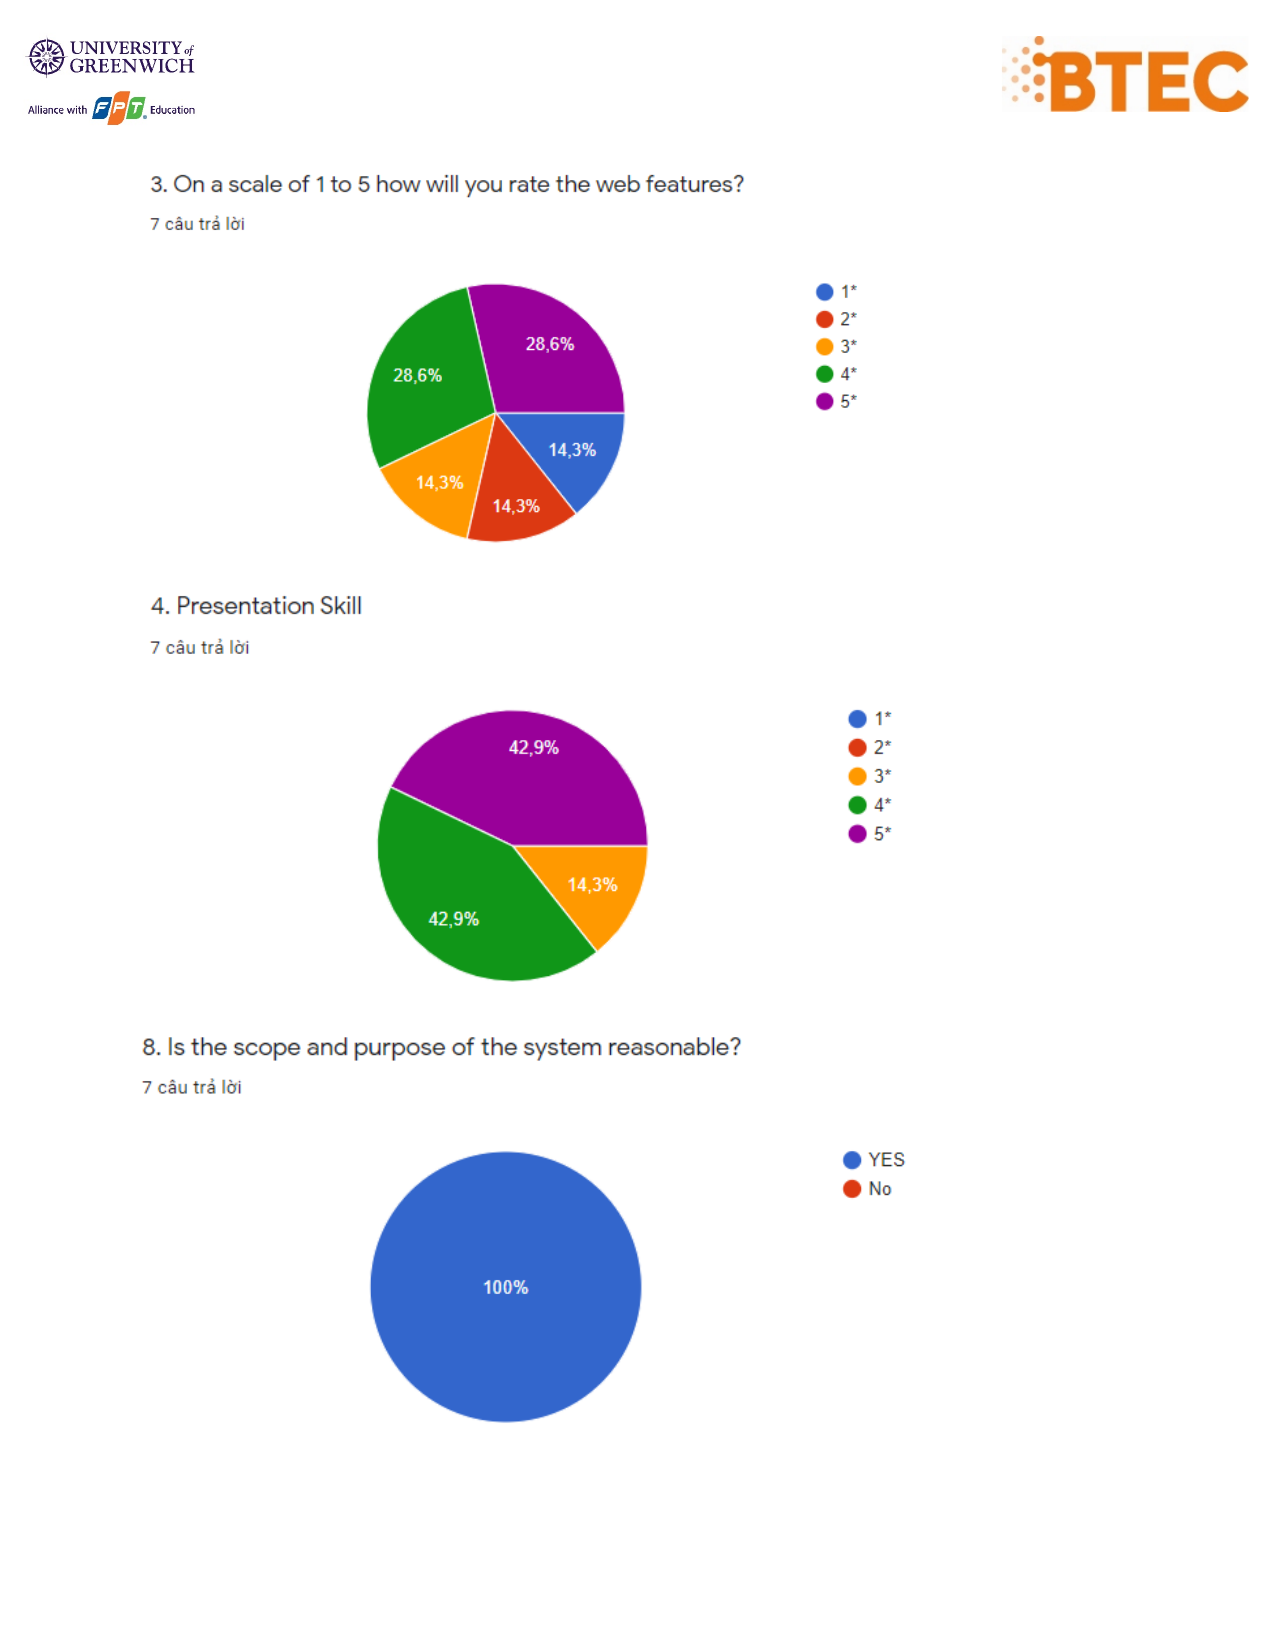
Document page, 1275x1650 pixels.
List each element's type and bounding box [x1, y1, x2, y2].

picture [14, 25, 207, 136]
picture [121, 1010, 1191, 1434]
picture [121, 150, 1191, 549]
picture [1001, 36, 1249, 112]
picture [121, 573, 1191, 986]
